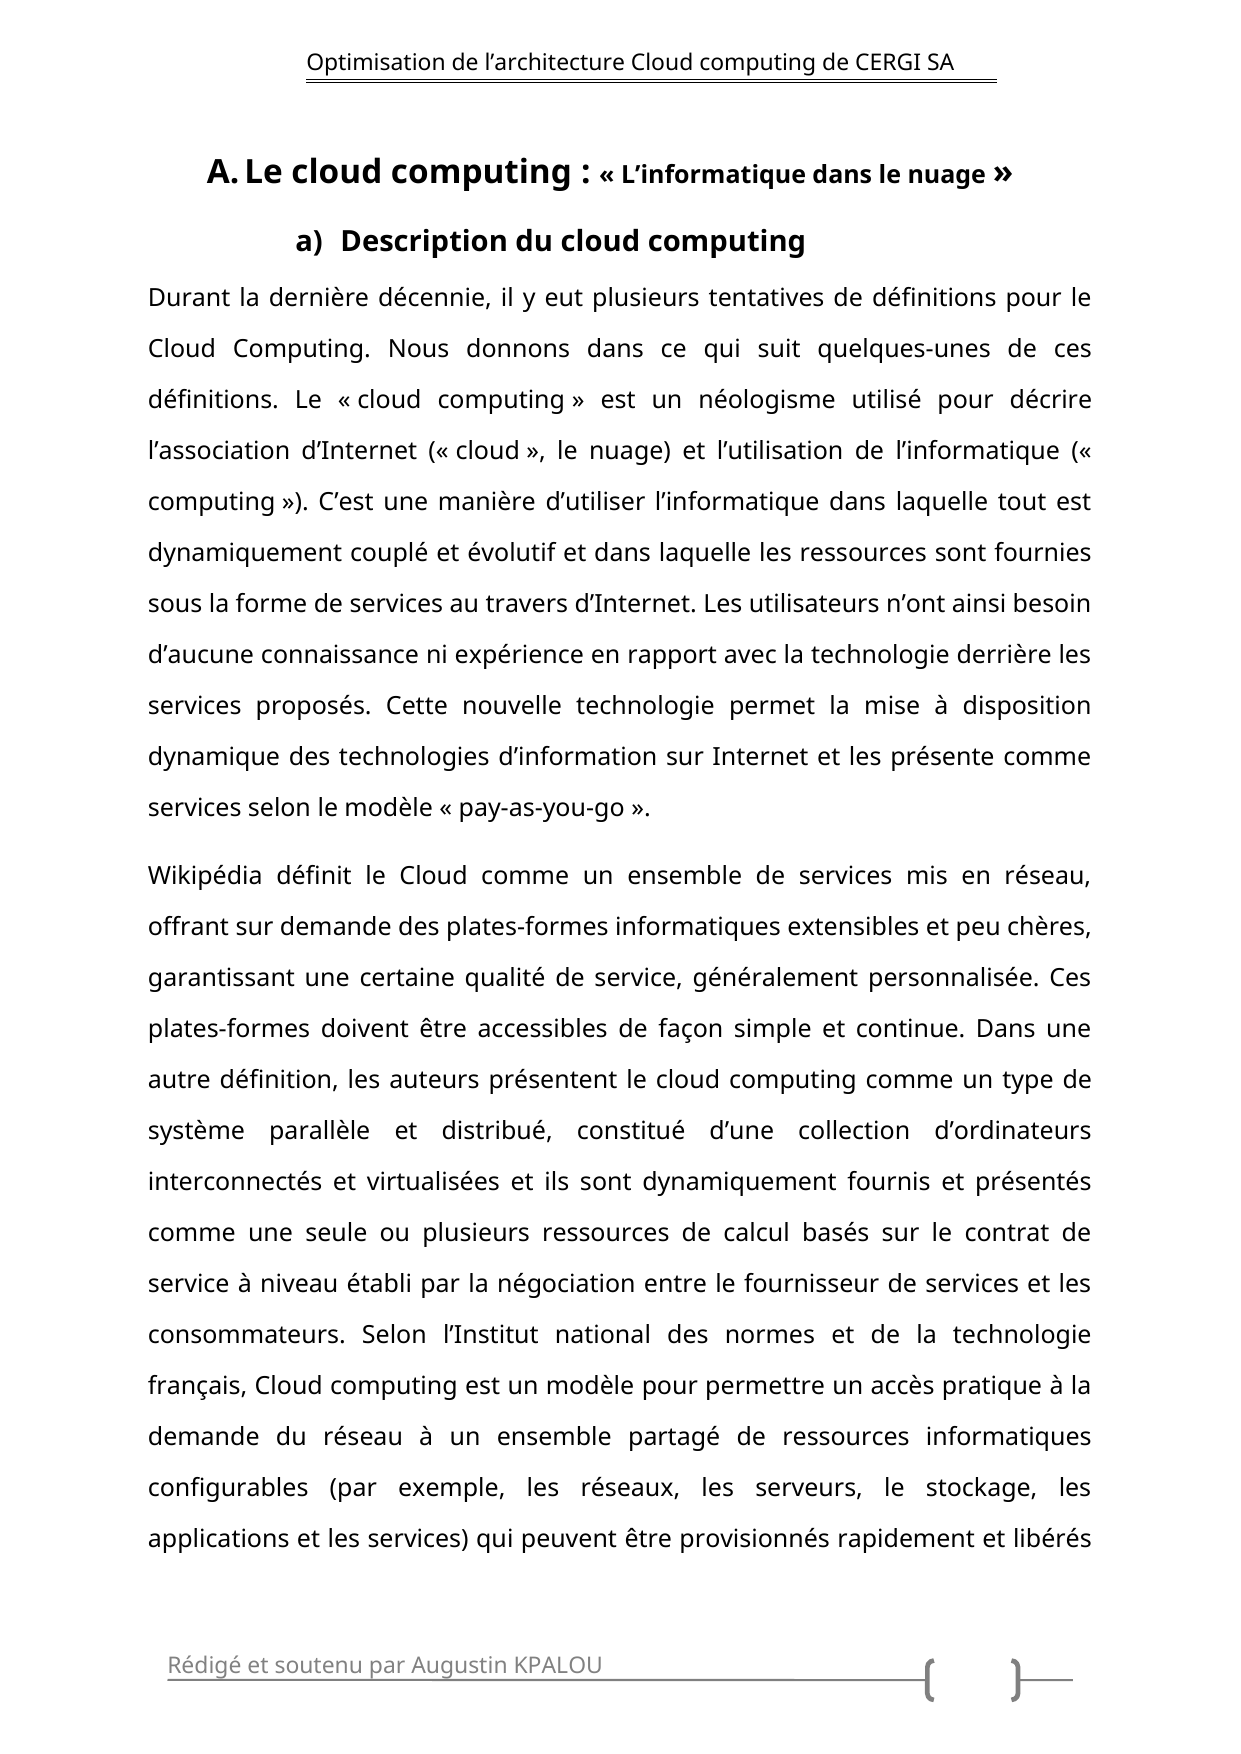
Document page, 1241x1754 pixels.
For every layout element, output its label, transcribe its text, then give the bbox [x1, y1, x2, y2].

subtitle Le cloud computing : « L’informatique dans le nuage » [207, 148, 1093, 193]
text Durant la dernière décennie, il y eut plusieurs tentatives de définitions pour le Cloud Computing. Nous donnons dans ce qui suit quelques-unes de ces définitions. Le « cloud computing » est un néologisme utilisé pour décrire l’association d’Internet (« cloud », le nuage) et l’utilisation de l’informatique (« computing »). C’est une manière d’utiliser l’informatique dans laquelle tout est dynamiquement couplé et évolutif et dans laquelle les ressources sont fournies sous la forme de services au travers d’Internet. Les utilisateurs n’ont ainsi besoin d’aucune connaissance ni expérience en rapport avec la technologie derrière les services proposés. Cette nouvelle technologie permet la mise à disposition dynamique des technologies d’information sur Internet et les présente comme services selon le modèle « pay-as-you-go ». [148, 279, 1093, 824]
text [148, 857, 1093, 1555]
subtitle Description du cloud computing [295, 220, 1093, 259]
